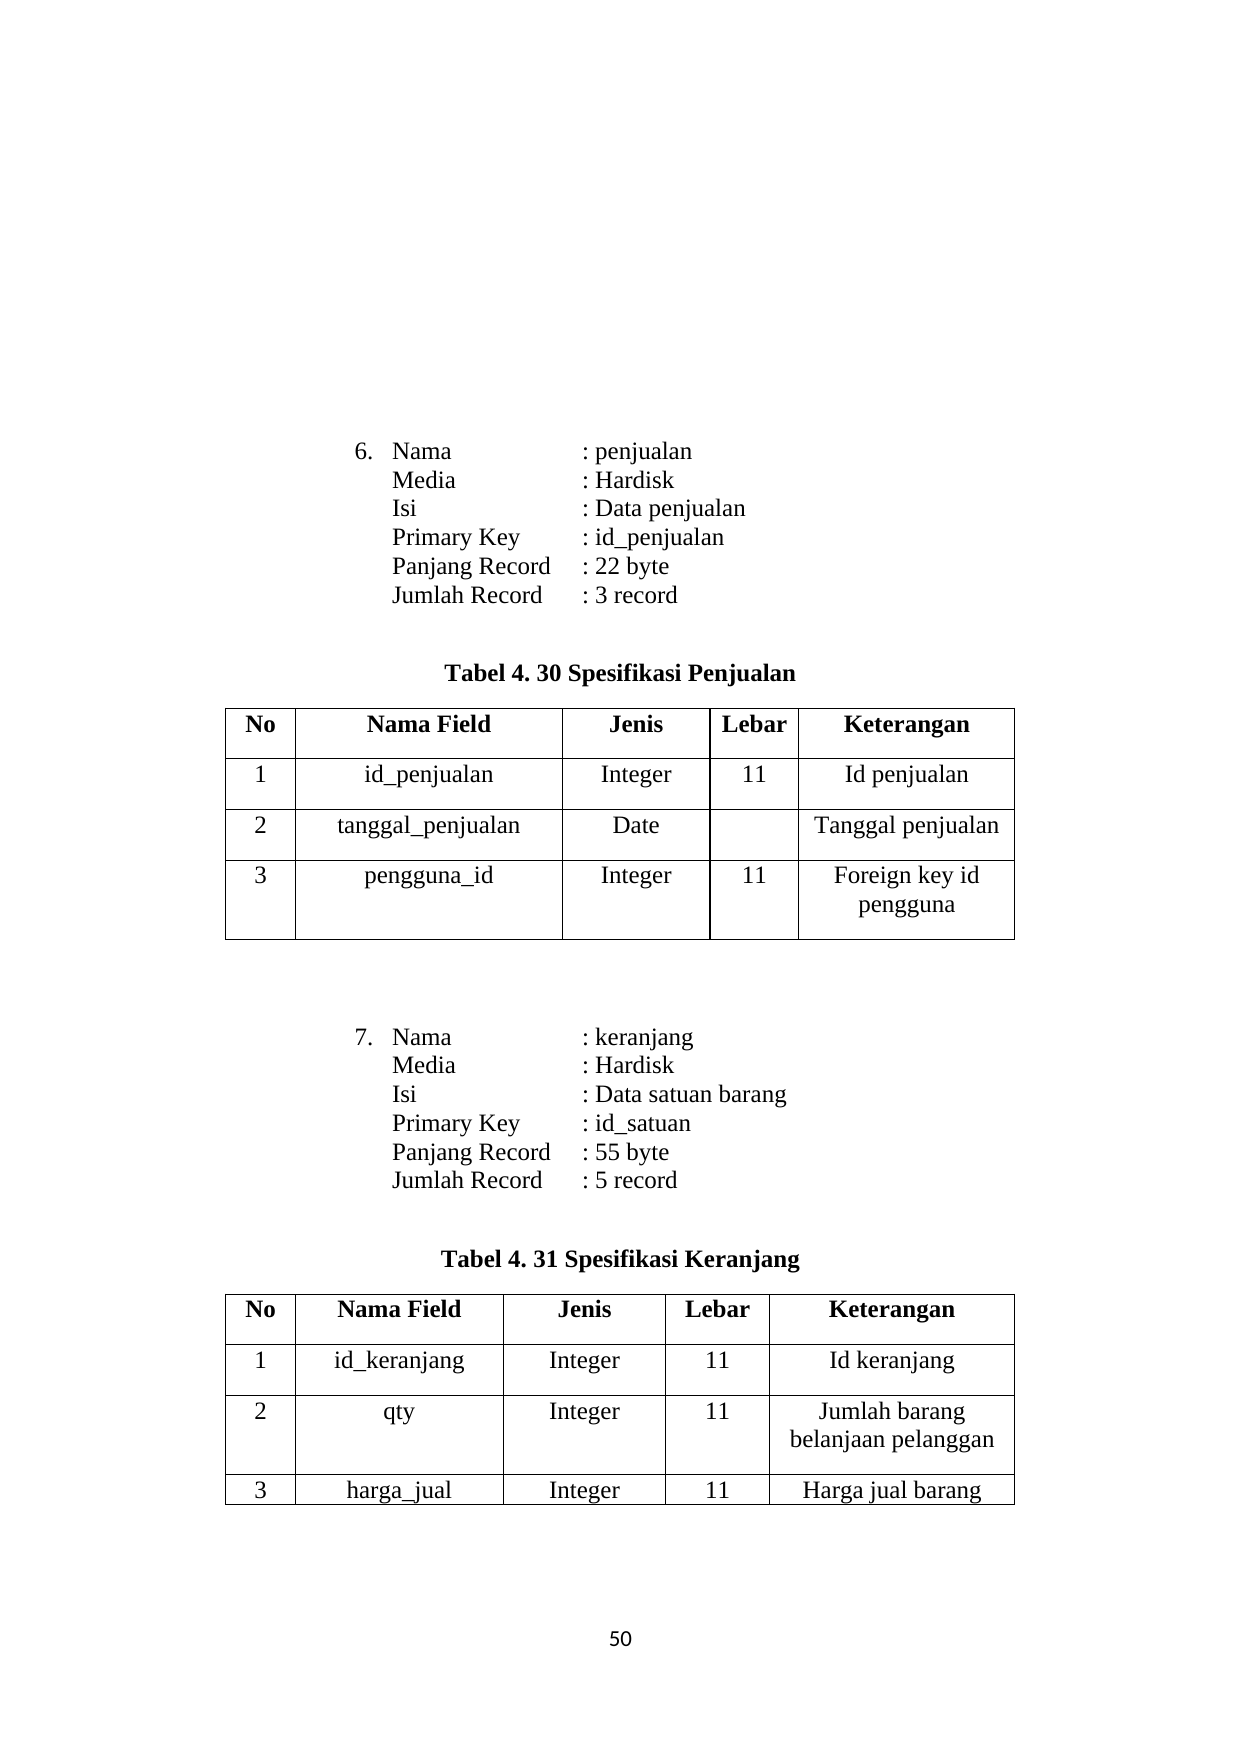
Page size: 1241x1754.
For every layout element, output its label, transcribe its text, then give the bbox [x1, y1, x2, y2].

list Nama : penjualan [354, 436, 1033, 465]
table_cell id_keranjang [296, 1345, 503, 1395]
table_cell 1 [226, 759, 295, 809]
text Tabel 4. 31 Spesifikasi Keranjang [207, 1244, 1033, 1273]
table_cell 3 [226, 861, 295, 939]
list Jumlah Record : 3 record [392, 580, 1033, 608]
list Panjang Record : 55 byte [392, 1137, 1033, 1166]
table_cell 11 [711, 759, 798, 809]
table_cell [711, 810, 798, 859]
table_header Jenis [563, 709, 709, 758]
table_cell pengguna_id [296, 861, 562, 939]
table_header No [226, 1295, 295, 1344]
table_cell qty [296, 1396, 503, 1474]
table_cell 11 [666, 1475, 769, 1504]
list Primary Key : id_penjualan [392, 522, 1033, 551]
text Tabel 4. 30 Spesifikasi Penjualan [207, 658, 1033, 687]
table_cell harga_jual [296, 1475, 503, 1504]
table_cell Integer [504, 1396, 665, 1474]
table_cell Integer [504, 1345, 665, 1395]
table_cell Jumlah barang belanjaan pelanggan [770, 1396, 1014, 1474]
table_header Keterangan [770, 1295, 1014, 1344]
table_cell Foreign key id pengguna [799, 861, 1014, 939]
table_cell 3 [226, 1475, 295, 1504]
table_cell tanggal_penjualan [296, 810, 562, 859]
table_cell 2 [226, 1396, 295, 1474]
table_cell 11 [666, 1345, 769, 1395]
list Isi : Data satuan barang [392, 1079, 1033, 1108]
table_cell Tanggal penjualan [799, 810, 1014, 859]
table_cell Integer [504, 1475, 665, 1504]
table_cell Integer [563, 861, 709, 939]
list Media : Hardisk [392, 465, 1033, 493]
table_cell 11 [711, 861, 798, 939]
table_cell id_penjualan [296, 759, 562, 809]
table_cell Date [563, 810, 709, 859]
table_cell 11 [666, 1396, 769, 1474]
table_header No [226, 709, 295, 758]
table_cell Id keranjang [770, 1345, 1014, 1395]
table_header Lebar [666, 1295, 769, 1344]
table_header Jenis [504, 1295, 665, 1344]
table_cell Id penjualan [799, 759, 1014, 809]
list Nama : keranjang [354, 1022, 1033, 1051]
table_cell 1 [226, 1345, 295, 1395]
table_header Keterangan [799, 709, 1014, 758]
table_cell Harga jual barang [770, 1475, 1014, 1504]
list Jumlah Record : 5 record [392, 1166, 1033, 1194]
table_cell Integer [563, 759, 709, 809]
list Primary Key : id_satuan [392, 1108, 1033, 1137]
table_header Nama Field [296, 1295, 503, 1344]
list Isi : Data penjualan [392, 493, 1033, 522]
list Panjang Record : 22 byte [392, 551, 1033, 580]
list Media : Hardisk [392, 1051, 1033, 1079]
table_header Lebar [711, 709, 798, 758]
table_header Nama Field [296, 709, 562, 758]
table_cell 2 [226, 810, 295, 859]
